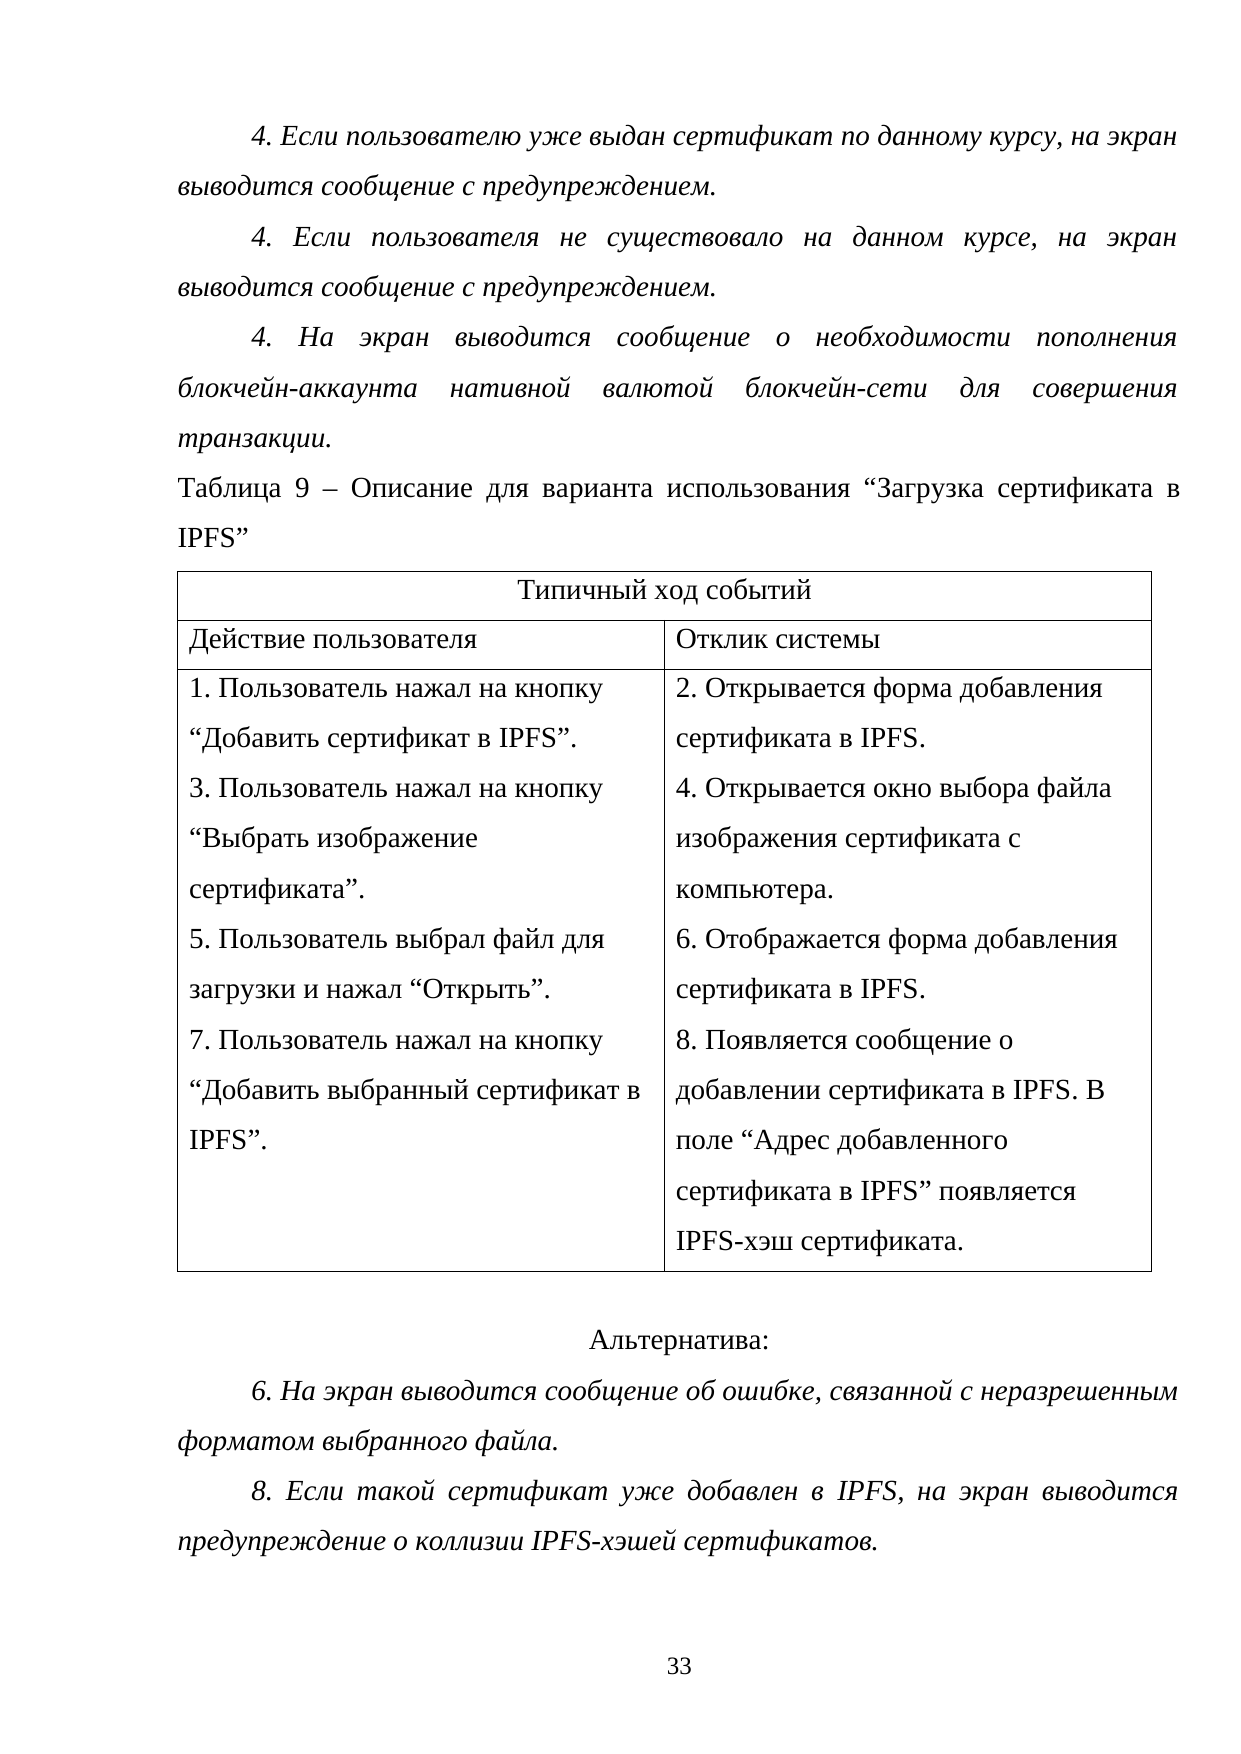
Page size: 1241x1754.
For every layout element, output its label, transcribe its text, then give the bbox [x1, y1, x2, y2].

table_cell Действие пользователя [178, 621, 664, 669]
text Таблица 9 – Описание для варианта использования “Загрузка сертификата в IPFS” [177, 470, 1181, 554]
text 4. На экран выводится сообщение о необходимости пополнения блокчейн-аккаунта нативной валютой блокчейн-сети для совершения транзакции. [177, 319, 1181, 453]
table_cell 2. Открывается форма добавления сертификата в IPFS. 4. Открывается окно выбора файла изображения сертификата с компьютера. 6. Отображается форма добавления сертификата в IPFS. 8. Появляется сообщение о добавлении сертификата в IPFS. В поле “Адрес добавленного сертификата в IPFS” появляется IPFS-хэш сертификата. [665, 670, 1151, 1271]
text 4. Если пользователю уже выдан сертификат по данному курсу, на экран выводится сообщение с предупреждением. [177, 118, 1181, 202]
text Альтернатива: [177, 1322, 1181, 1356]
table_cell 1. Пользователь нажал на кнопку “Добавить сертификат в IPFS”. 3. Пользователь нажал на кнопку “Выбрать изображение сертификата”. 5. Пользователь выбрал файл для загрузки и нажал “Открыть”. 7. Пользователь нажал на кнопку “Добавить выбранный сертификат в IPFS”. [178, 670, 664, 1271]
text 6. На экран выводится сообщение об ошибке, связанной с неразрешенным форматом выбранного файла. [177, 1373, 1181, 1456]
text 4. Если пользователя не существовало на данном курсе, на экран выводится сообщение с предупреждением. [177, 219, 1181, 303]
text 8. Если такой сертификат уже добавлен в IPFS, на экран выводится предупреждение о коллизии IPFS-хэшей сертификатов. [177, 1473, 1181, 1557]
table_cell Отклик системы [665, 621, 1151, 669]
table_header Типичный ход событий [178, 572, 1151, 620]
